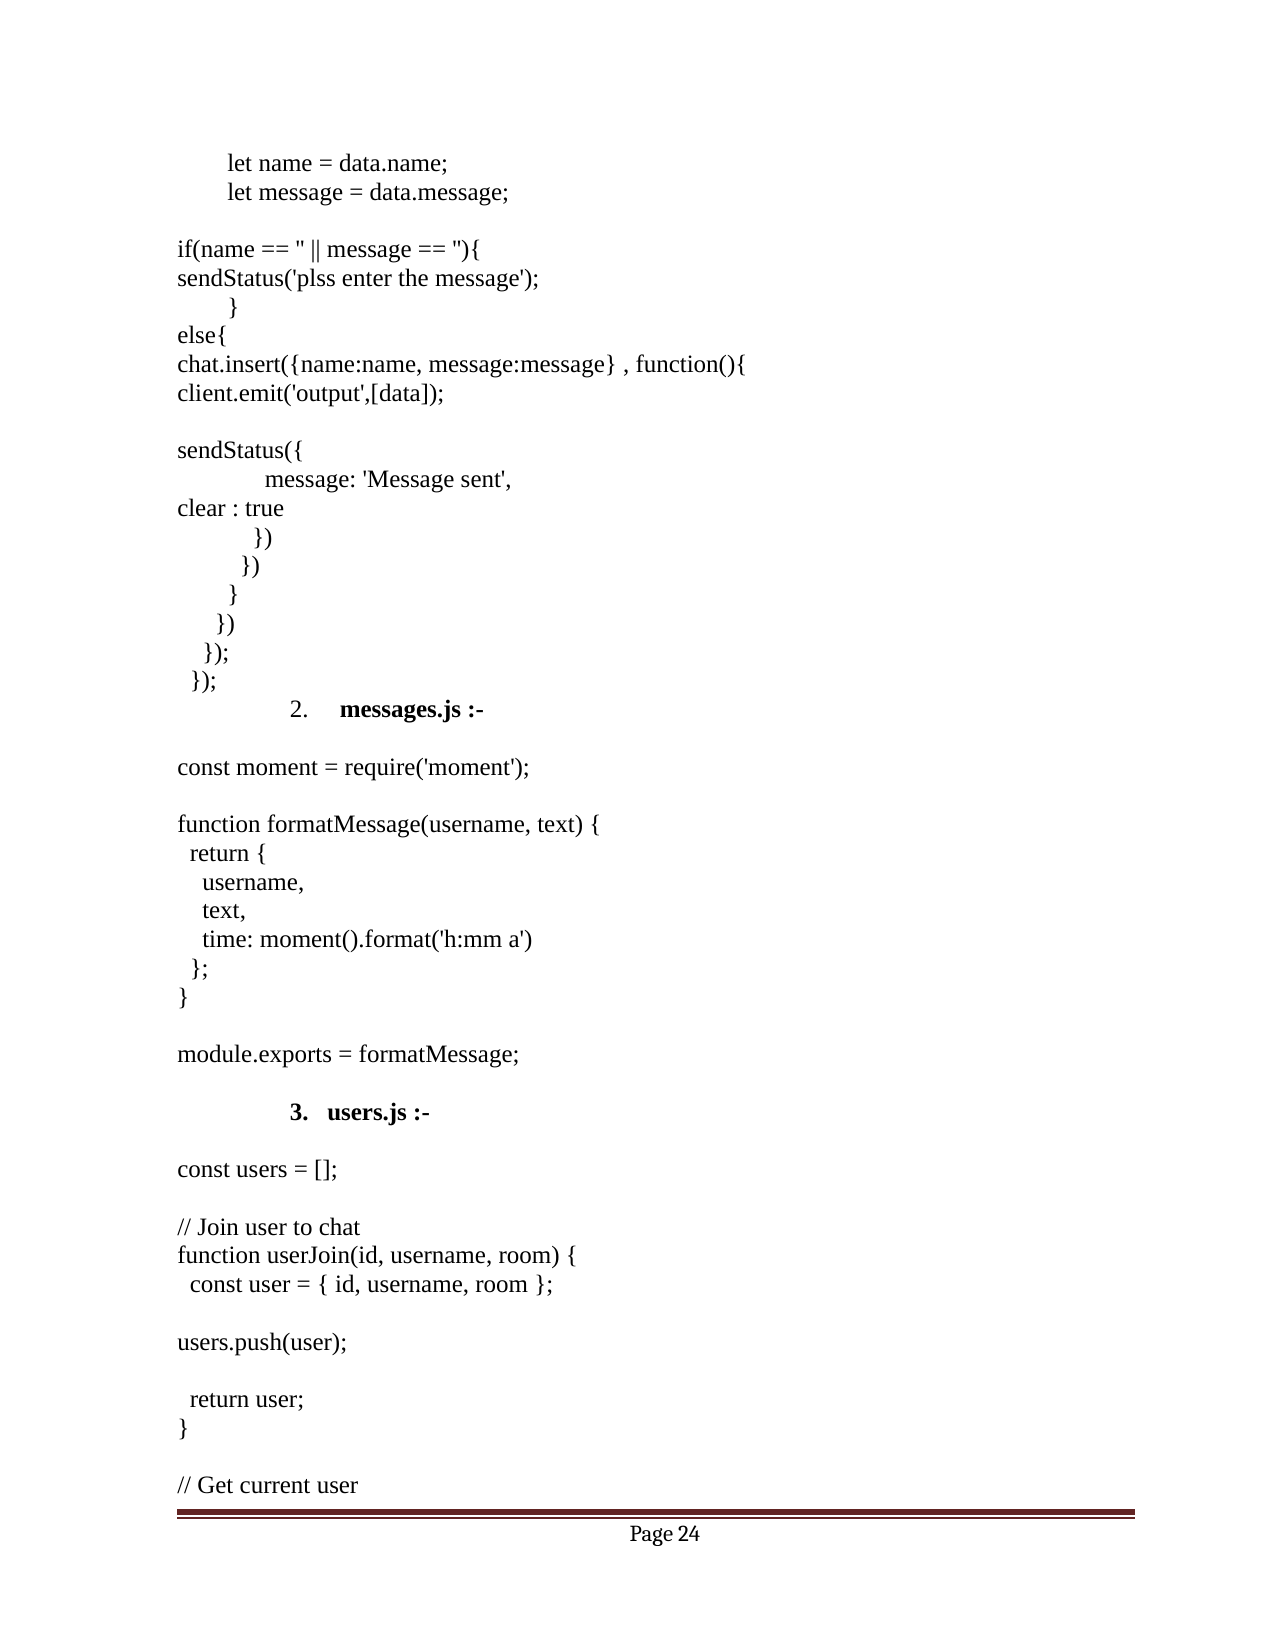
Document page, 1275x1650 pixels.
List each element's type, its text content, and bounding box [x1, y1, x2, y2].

text }) [177, 522, 1135, 550]
text }); [177, 665, 1135, 694]
list users.js :- [289, 1097, 1135, 1125]
text if(name == '' || message == ''){ [177, 234, 1135, 263]
text chat.insert({name:name, message:message} , function(){ [177, 349, 1135, 378]
text return user; [177, 1384, 1135, 1413]
text else{ [177, 320, 1135, 349]
text }); [177, 637, 1135, 665]
text sendStatus({ [177, 435, 1135, 464]
text function formatMessage(username, text) { [177, 809, 1135, 838]
text return { [177, 838, 1135, 867]
text let message = data.message; [177, 177, 1135, 205]
text } [177, 982, 1135, 1010]
text function userJoin(id, username, room) { [177, 1240, 1135, 1269]
text clear : true [177, 493, 1135, 522]
text time: moment().format('h:mm a') [177, 924, 1135, 953]
text text, [177, 895, 1135, 924]
text module.exports = formatMessage; [177, 1039, 1135, 1068]
text }) [177, 608, 1135, 637]
text // Get current user [177, 1470, 1135, 1499]
text }) [177, 550, 1135, 579]
text client.emit('output',[data]); [177, 378, 1135, 407]
text const moment = require('moment'); [177, 752, 1135, 780]
text message: 'Message sent', [177, 464, 1135, 493]
text } [177, 292, 1135, 320]
text // Join user to chat [177, 1212, 1135, 1240]
text } [177, 579, 1135, 608]
text let name = data.name; [177, 148, 1135, 177]
text const users = []; [177, 1154, 1135, 1183]
text const user = { id, username, room }; [177, 1269, 1135, 1298]
text username, [177, 867, 1135, 895]
text sendStatus('plss enter the message'); [177, 263, 1135, 292]
text }; [177, 953, 1135, 982]
text users.push(user); [177, 1327, 1135, 1355]
text } [177, 1413, 1135, 1442]
list messages.js :- [289, 694, 1135, 723]
